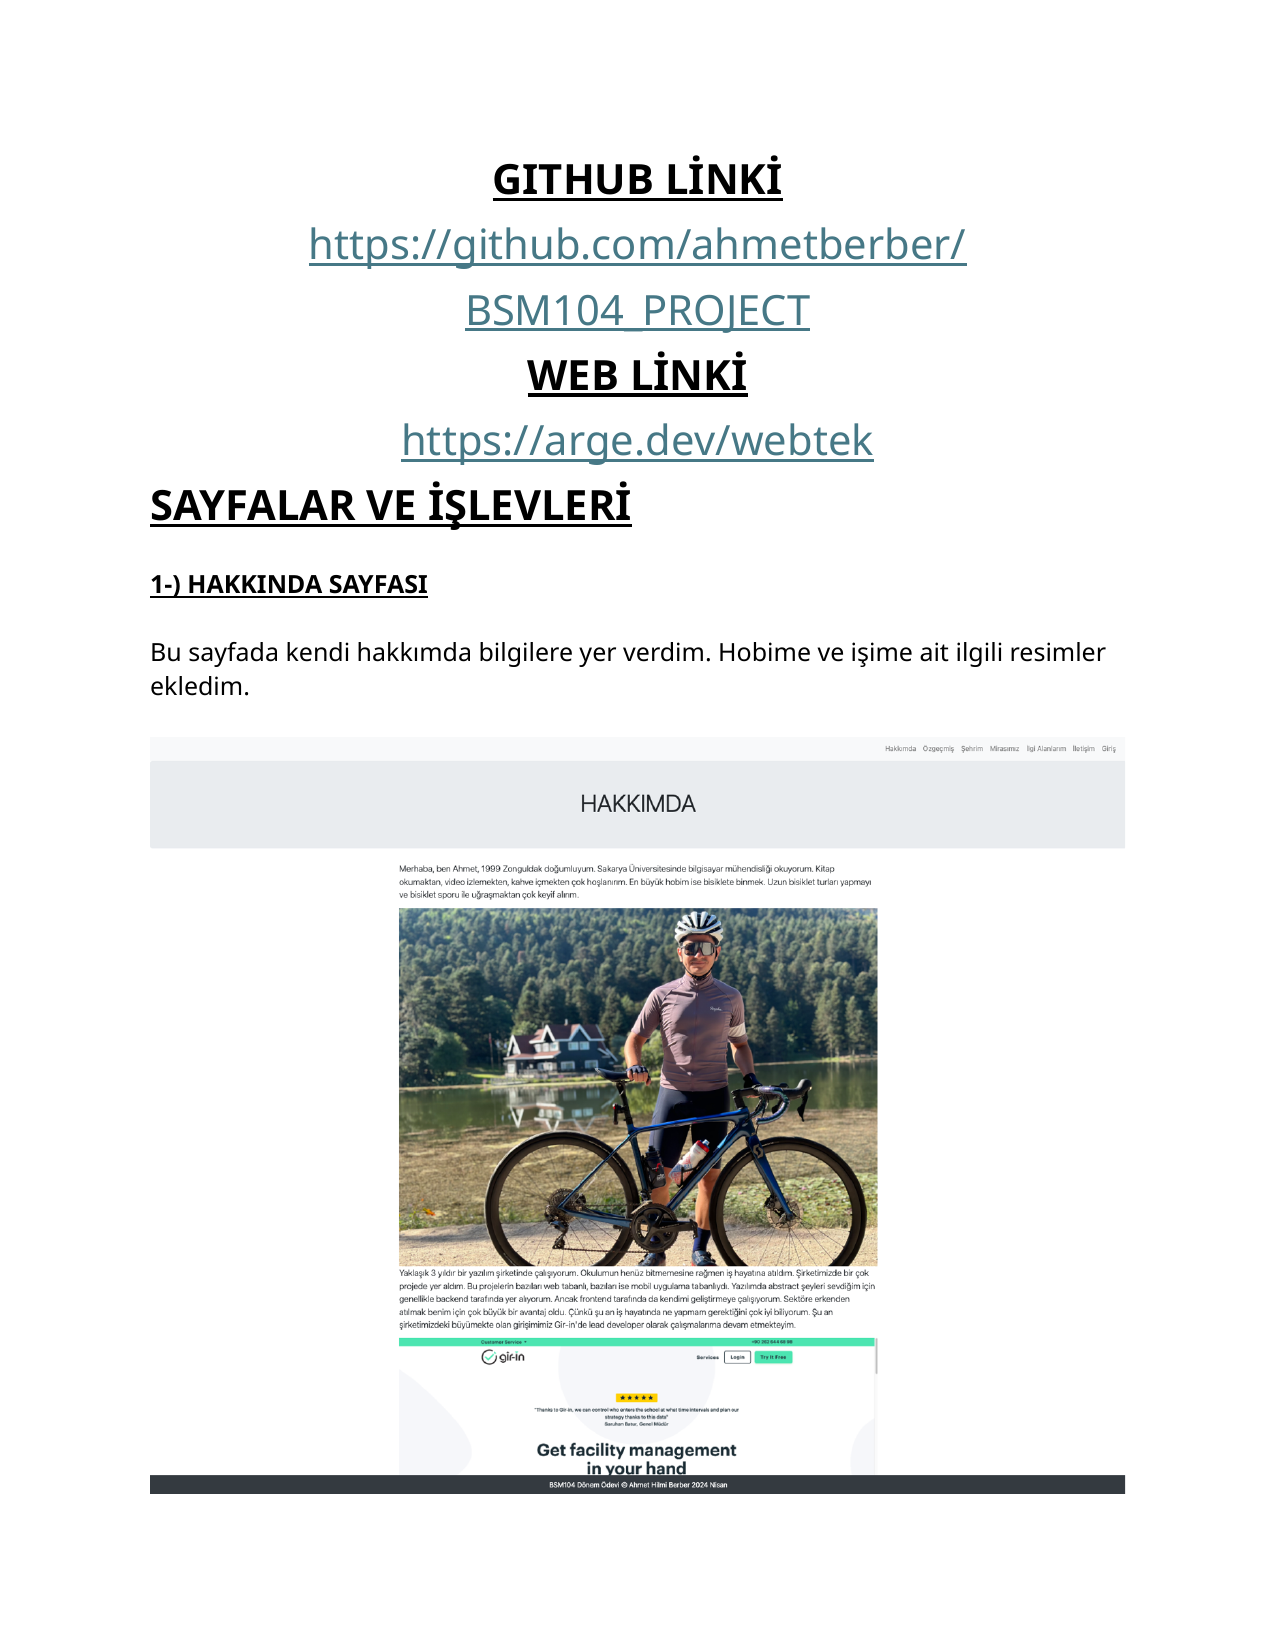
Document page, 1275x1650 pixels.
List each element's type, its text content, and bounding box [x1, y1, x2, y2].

text Bu sayfada kendi hakkımda bilgilere yer verdim. Hobime ve işime ait ilgili resimler ekledim. [150, 635, 1125, 703]
picture [150, 737, 1125, 1494]
text SAYFALAR VE İŞLEVLERİ [150, 476, 1125, 533]
text 1-) HAKKINDA SAYFASI [150, 567, 1125, 601]
text https://arge.dev/webtek [150, 411, 1125, 468]
text GITHUB LİNKİ [150, 150, 1125, 207]
text WEB LİNKİ [150, 346, 1125, 402]
text https://github.com/ahmetberber/BSM104_PROJECT [150, 215, 1125, 337]
